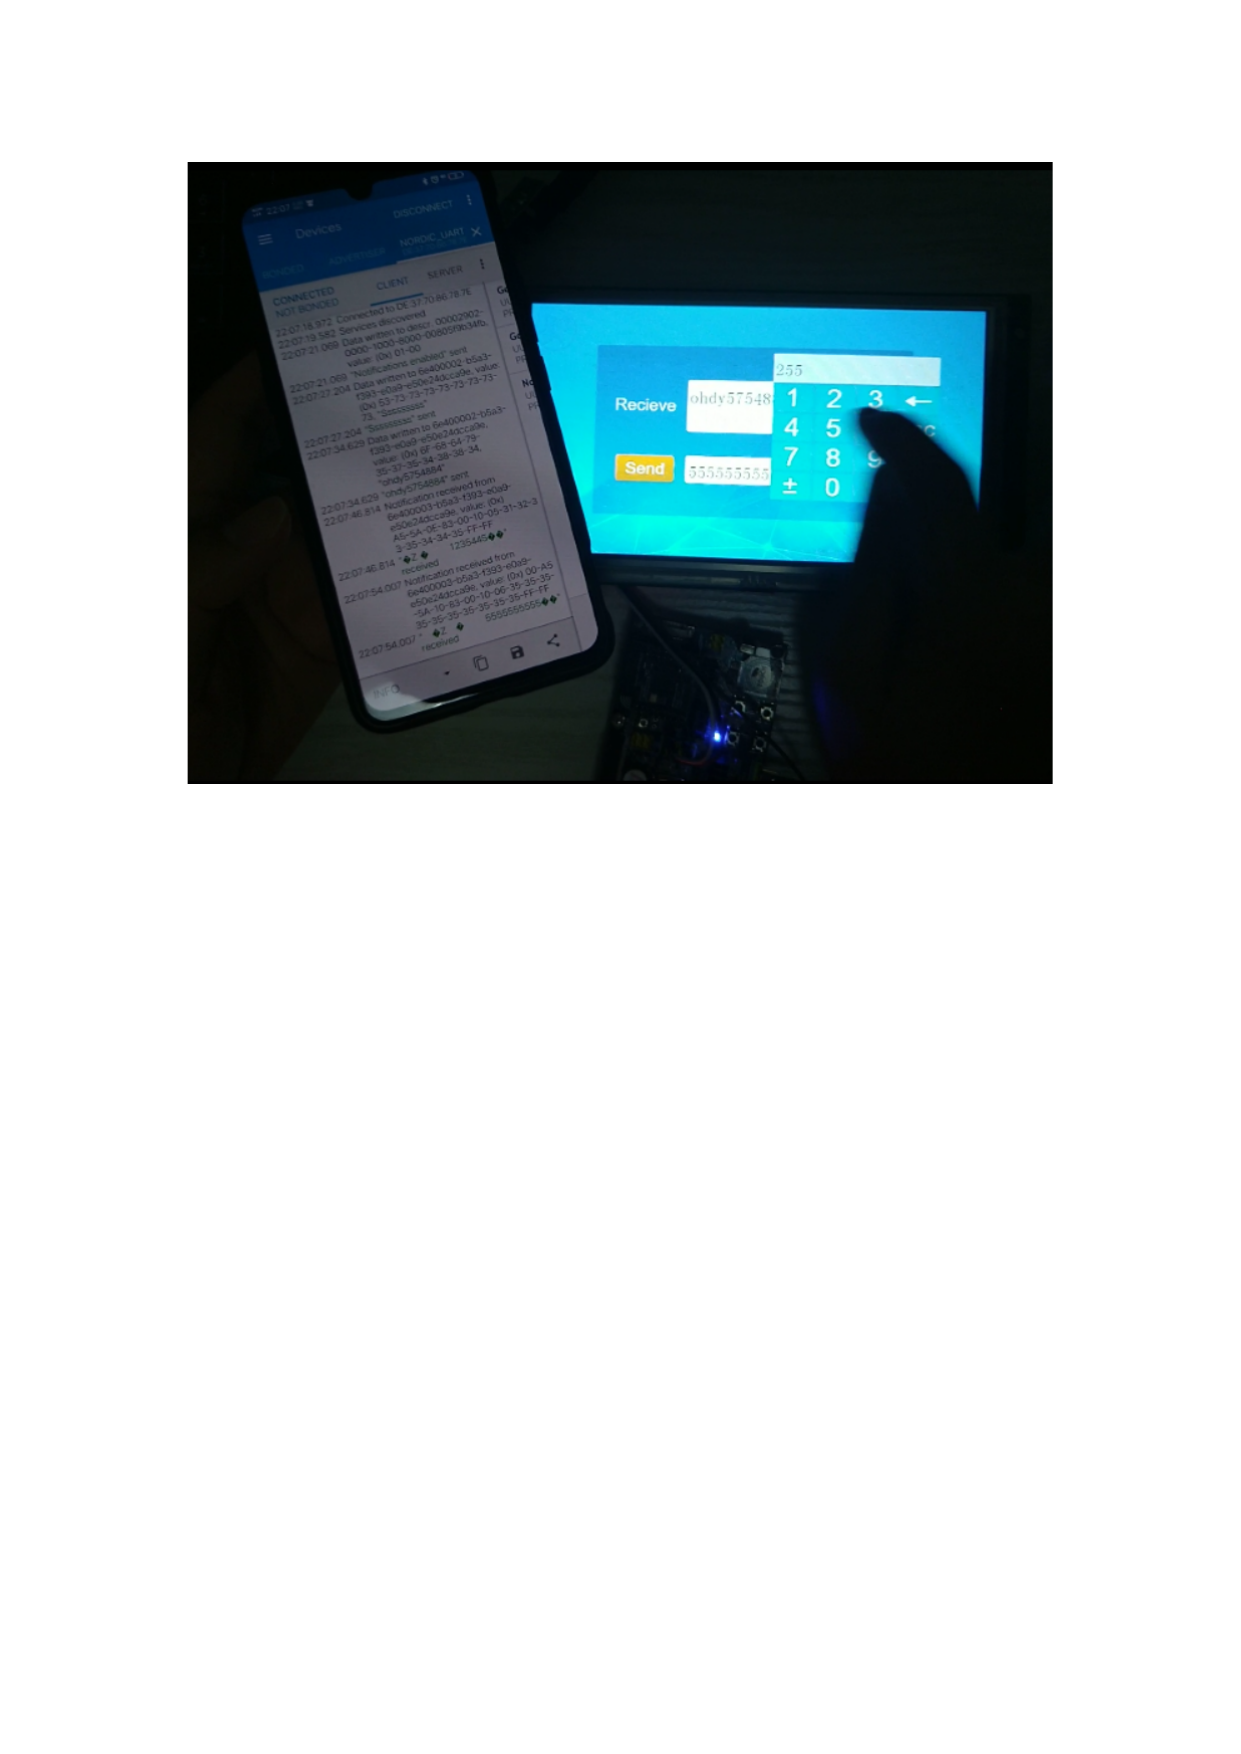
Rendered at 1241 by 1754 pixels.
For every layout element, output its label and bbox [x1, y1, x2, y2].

picture [187, 162, 1053, 784]
